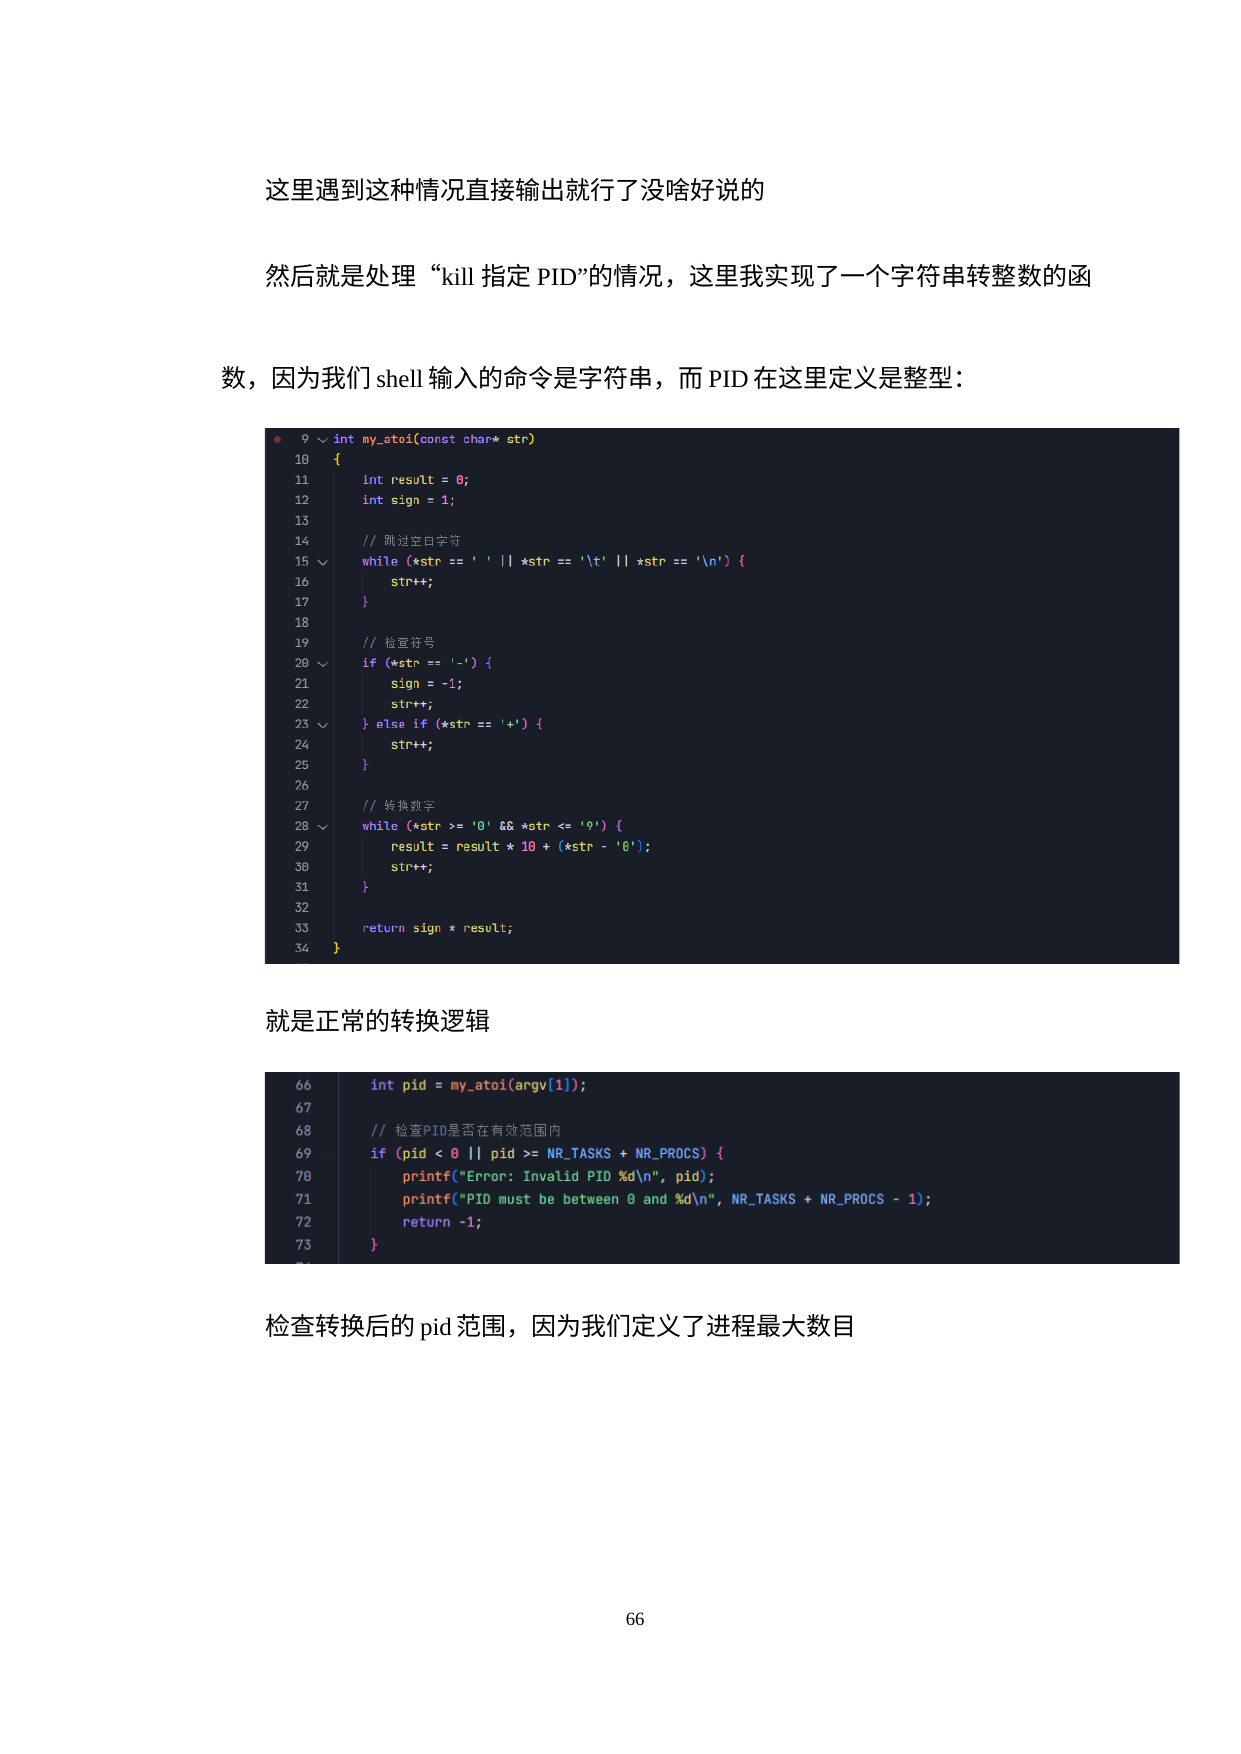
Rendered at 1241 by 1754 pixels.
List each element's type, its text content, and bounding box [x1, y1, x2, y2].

picture [264, 428, 1180, 964]
text 然后就是处理“kill 指定PID”的情况，这里我实现了一个字符串转整数的函数，因为我们shell输入的命令是字符串，而PID在这里定义是整型： [221, 240, 1093, 410]
text 就是正常的转换逻辑 [221, 986, 1093, 1054]
picture [264, 1072, 1180, 1264]
text 这里遇到这种情况直接输出就行了没啥好说的 [221, 154, 1093, 222]
text 检查转换后的pid范围，因为我们定义了进程最大数目 [221, 1290, 1093, 1358]
